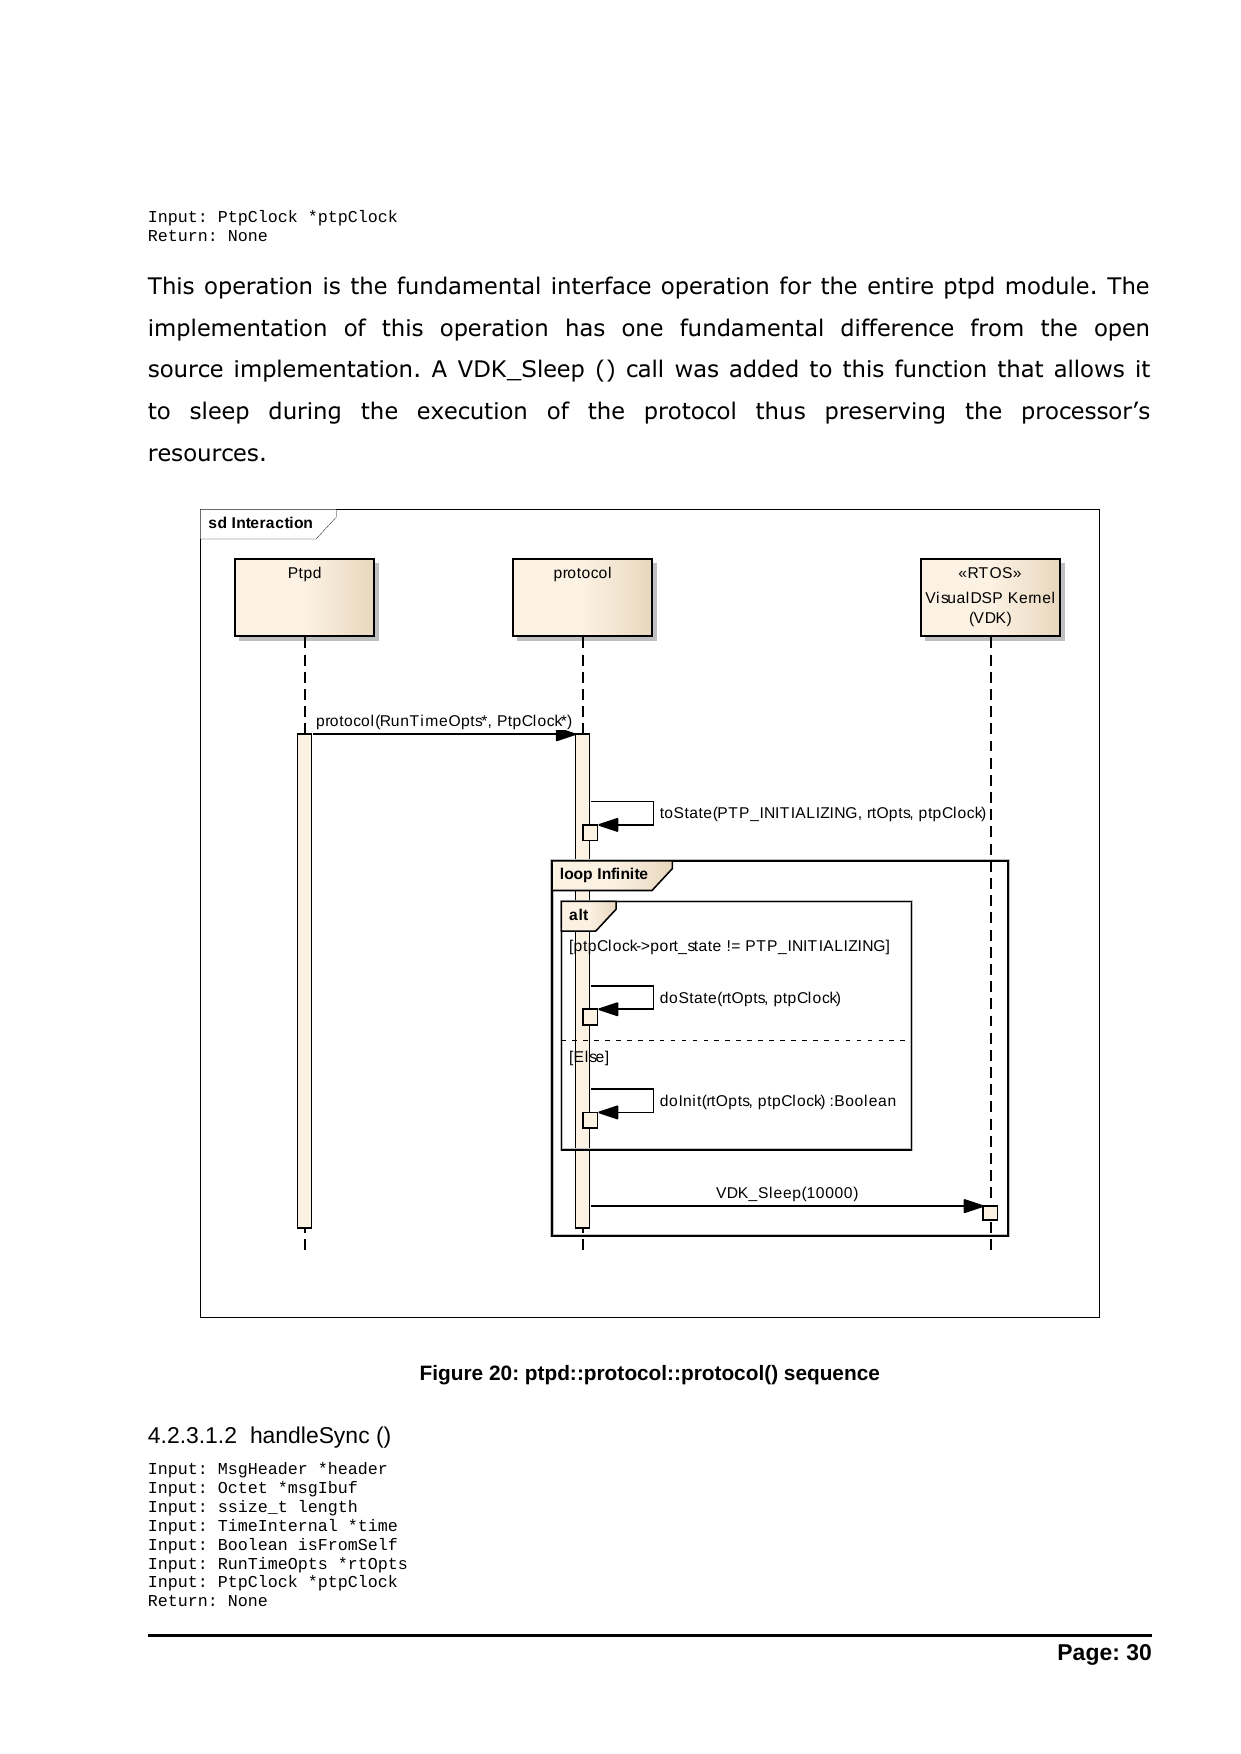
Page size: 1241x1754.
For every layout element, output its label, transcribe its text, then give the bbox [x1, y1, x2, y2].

list Input: ssize_t length [148, 1499, 1152, 1517]
text This operation is the fundamental interface operation for the entire ptpd module. The implementation of this operation has one fundamental difference from the open source implementation. A VDK_Sleep () call was added to this function that allows it to sleep during the execution of the protocol thus preserving the processor’s resources. [148, 271, 1152, 466]
list Return: None [148, 227, 1152, 246]
list Input: TimeInternal *time [148, 1517, 1152, 1536]
list Input: PtpClock *ptpClock [148, 1574, 1152, 1593]
list Input: RunTimeOpts *rtOpts [148, 1555, 1152, 1574]
list Input: Boolean isFromSelf [148, 1536, 1152, 1555]
list Input: Octet *msgIbuf [148, 1480, 1152, 1499]
text Figure 20: ptpd::protocol::protocol() sequence [148, 1361, 1152, 1384]
list Return: None [148, 1593, 1152, 1612]
list Input: PtpClock *ptpClock [148, 208, 1152, 227]
subtitle handleSync () [148, 1422, 1152, 1448]
list Input: MsgHeader *header [148, 1461, 1152, 1480]
